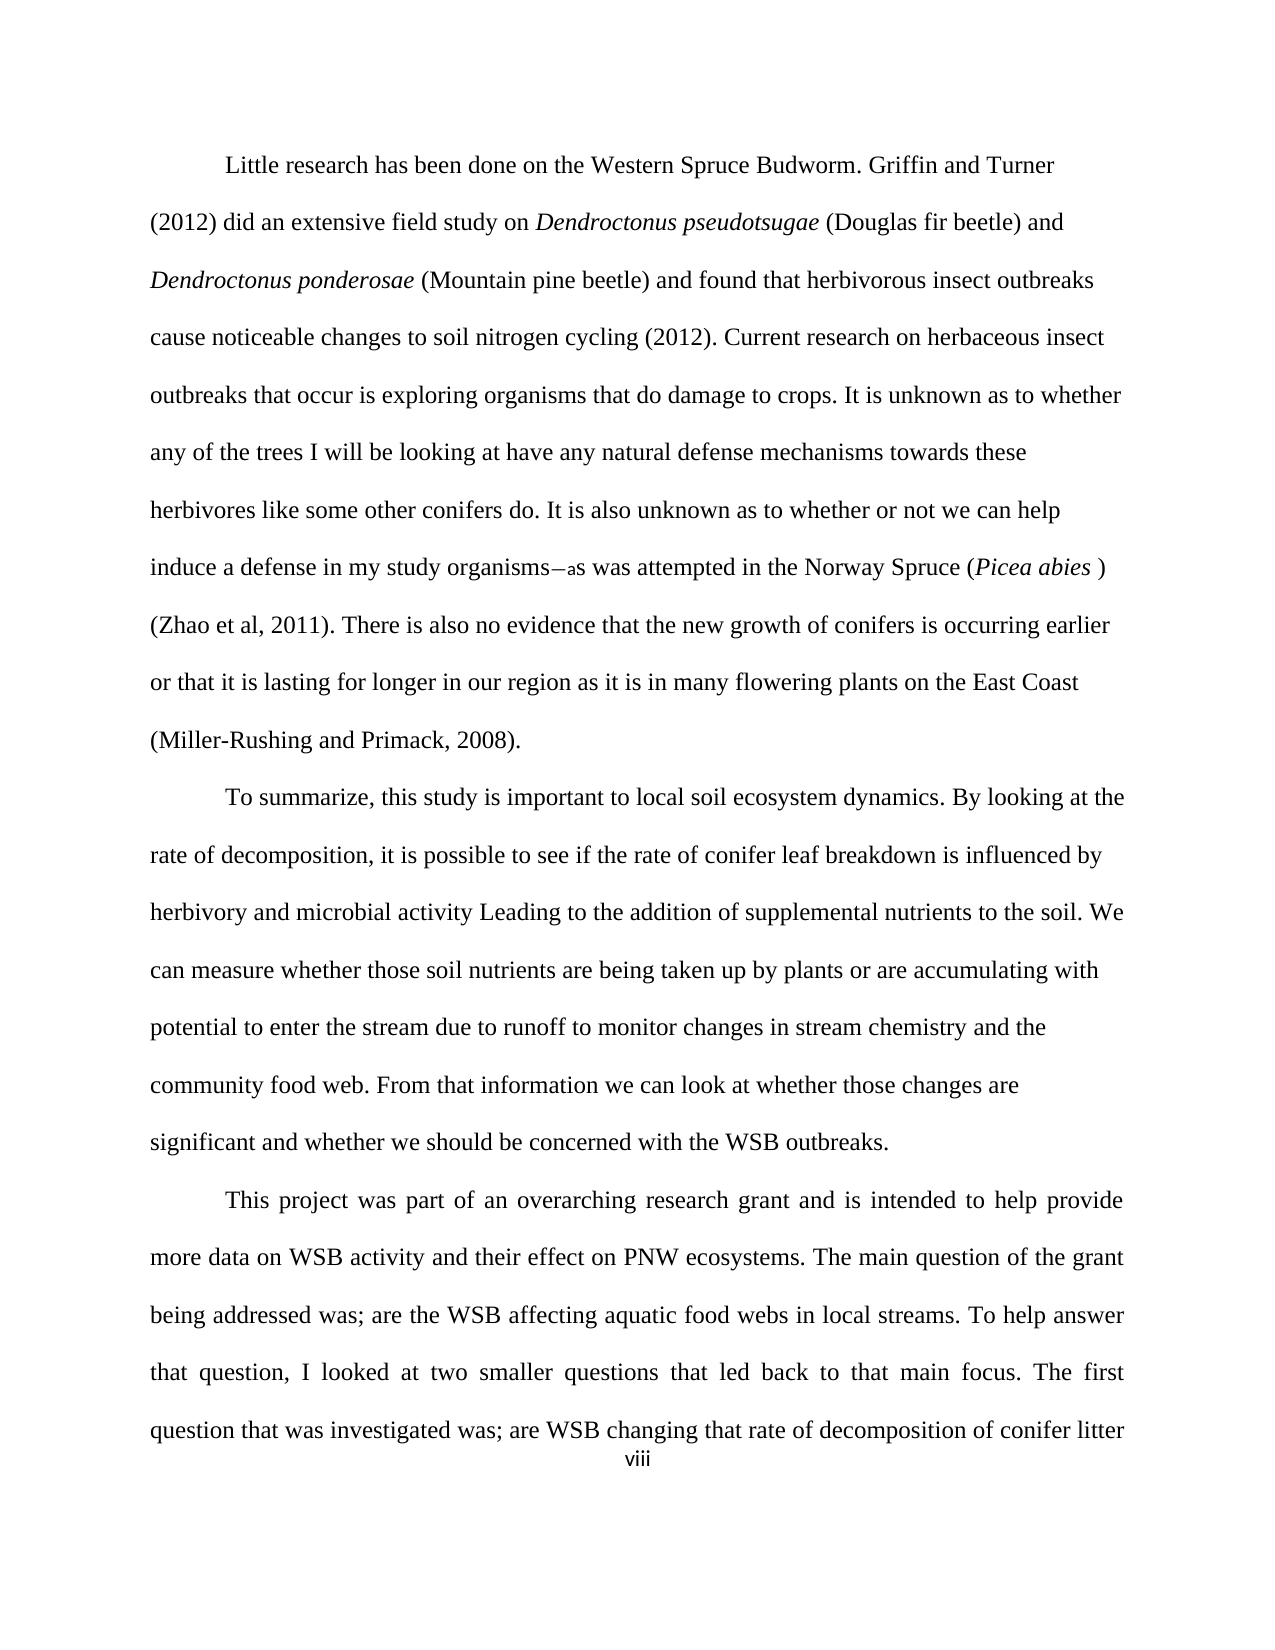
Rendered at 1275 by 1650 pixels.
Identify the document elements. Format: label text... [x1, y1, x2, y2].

text Little research has been done on the Western Spruce Budworm. Griffin and Turner (2012) did an extensive field study on Dendroctonus pseudotsugae (Douglas fir beetle) and Dendroctonus ponderosae (Mountain pine beetle) and found that herbivorous insect outbreaks cause noticeable changes to soil nitrogen cycling (2012). Current research on herbaceous insect outbreaks that occur is exploring organisms that do damage to crops. It is unknown as to whether any of the trees I will be looking at have any natural defense mechanisms towards these herbivores like some other conifers do. It is also unknown as to whether or not we can help induce a defense in my study organisms—as was attempted in the Norway Spruce (Picea abies ) (Zhao et al, 2011). There is also no evidence that the new growth of conifers is occurring earlier or that it is lasting for longer in our region as it is in many flowering plants on the East Coast (Miller-Rushing and Primack, 2008). [150, 150, 1125, 754]
text To summarize, this study is important to local soil ecosystem dynamics. By looking at the rate of decomposition, it is possible to see if the rate of conifer leaf breakdown is influenced by herbivory and microbial activity Leading to the addition of supplemental nutrients to the soil. We can measure whether those soil nutrients are being taken up by plants or are accumulating with potential to enter the stream due to runoff to monitor changes in stream chemistry and the community food web. From that information we can look at whether those changes are significant and whether we should be concerned with the WSB outbreaks. [150, 782, 1125, 1156]
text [150, 1185, 1125, 1444]
